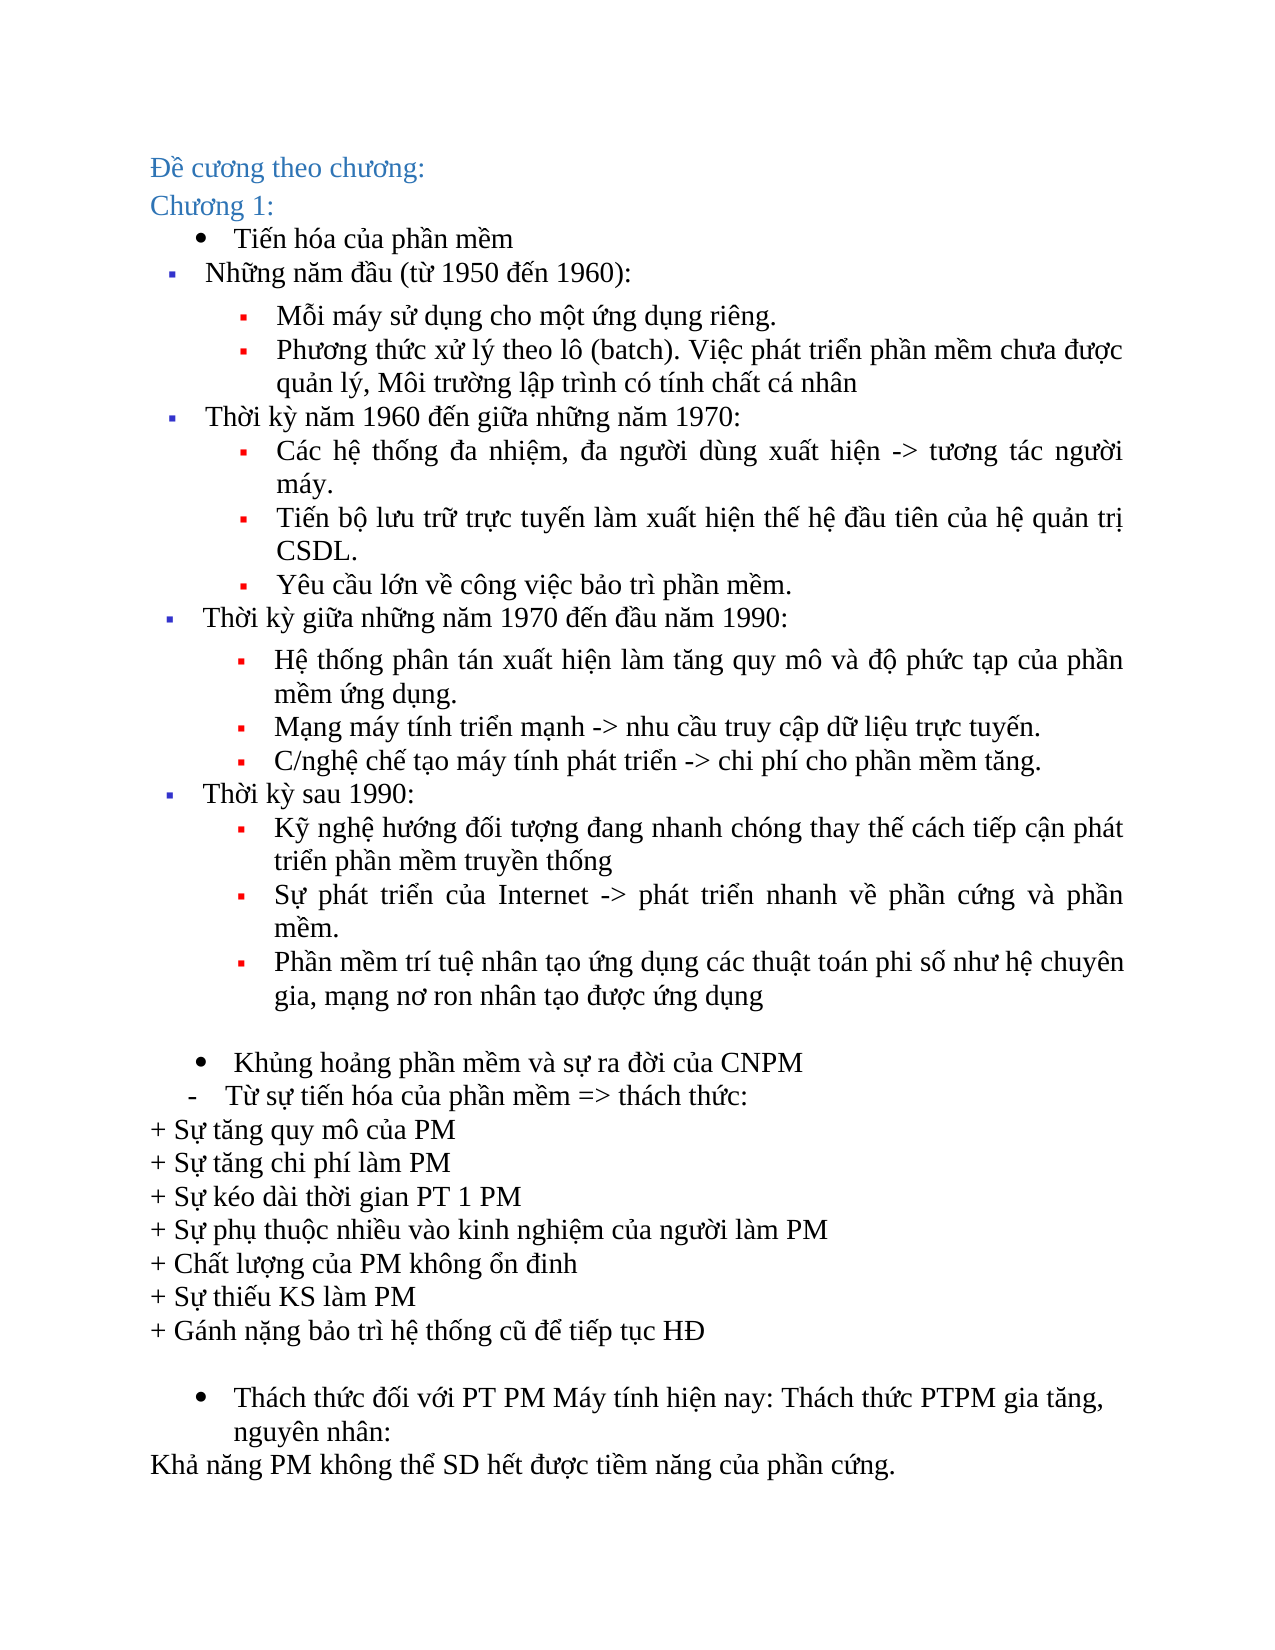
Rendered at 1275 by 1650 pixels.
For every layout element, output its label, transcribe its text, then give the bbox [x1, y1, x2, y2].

text Khả năng PM không thể SD hết được tiềm năng của phần cứng. [150, 1447, 1125, 1481]
subtitle Đề cương theo chương: [150, 150, 1125, 183]
list Sự phát triển của Internet -> phát triển nhanh về phần cứng và phần mềm. [236, 877, 1125, 944]
text + Chất lượng của PM không ổn đinh [150, 1246, 1125, 1279]
list Từ sự tiến hóa của phần mềm => thách thức: [187, 1078, 1125, 1112]
list Tiến bộ lưu trữ trực tuyến làm xuất hiện thế hệ đầu tiên của hệ quản trị CSDL. [239, 500, 1125, 567]
list Mạng máy tính triển mạnh -> nhu cầu truy cập dữ liệu trực tuyến. [236, 709, 1125, 743]
list Khủng hoảng phần mềm và sự ra đời của CNPM [196, 1045, 1125, 1078]
text + Sự tăng chi phí làm PM [150, 1145, 1125, 1179]
list Các hệ thống đa nhiệm, đa người dùng xuất hiện -> tương tác người máy. [239, 433, 1125, 500]
list Hệ thống phân tán xuất hiện làm tăng quy mô và độ phức tạp của phần mềm ứng dụng. [236, 642, 1125, 709]
text + Sự tăng quy mô của PM [150, 1112, 1125, 1145]
text + Sự phụ thuộc nhiều vào kinh nghiệm của người làm PM [150, 1212, 1125, 1246]
subtitle Chương 1: [150, 188, 1125, 221]
list Thời kỳ năm 1960 đến giữa những năm 1970: [167, 399, 1125, 433]
list Những năm đầu (từ 1950 đến 1960): [167, 255, 1125, 288]
text + Sự kéo dài thời gian PT 1 PM [150, 1179, 1125, 1212]
list Kỹ nghệ hướng đối tượng đang nhanh chóng thay thế cách tiếp cận phát triển phần mềm truyền thống [236, 810, 1125, 877]
list Thời kỳ sau 1990: [165, 776, 1125, 810]
list Yêu cầu lớn về công việc bảo trì phần mềm. [239, 567, 1125, 600]
list Mỗi máy sử dụng cho một ứng dụng riêng. [239, 298, 1125, 332]
list Thời kỳ giữa những năm 1970 đến đầu năm 1990: [165, 600, 1125, 634]
text + Gánh nặng bảo trì hệ thống cũ để tiếp tục HĐ [150, 1313, 1125, 1347]
list Phần mềm trí tuệ nhân tạo ứng dụng các thuật toán phi số như hệ chuyên gia, mạng nơ ron nhân tạo được ứng dụng [236, 944, 1125, 1011]
list C/nghệ chế tạo máy tính phát triển -> chi phí cho phần mềm tăng. [236, 743, 1125, 776]
list Tiến hóa của phần mềm [196, 221, 1125, 255]
list Thách thức đối với PT PM Máy tính hiện nay: Thách thức PTPM gia tăng, nguyên nhân: [196, 1380, 1125, 1447]
text + Sự thiếu KS làm PM [150, 1279, 1125, 1313]
list Phương thức xử lý theo lô (batch). Việc phát triển phần mềm chưa được quản lý, Môi trường lập trình có tính chất cá nhân [239, 332, 1125, 399]
